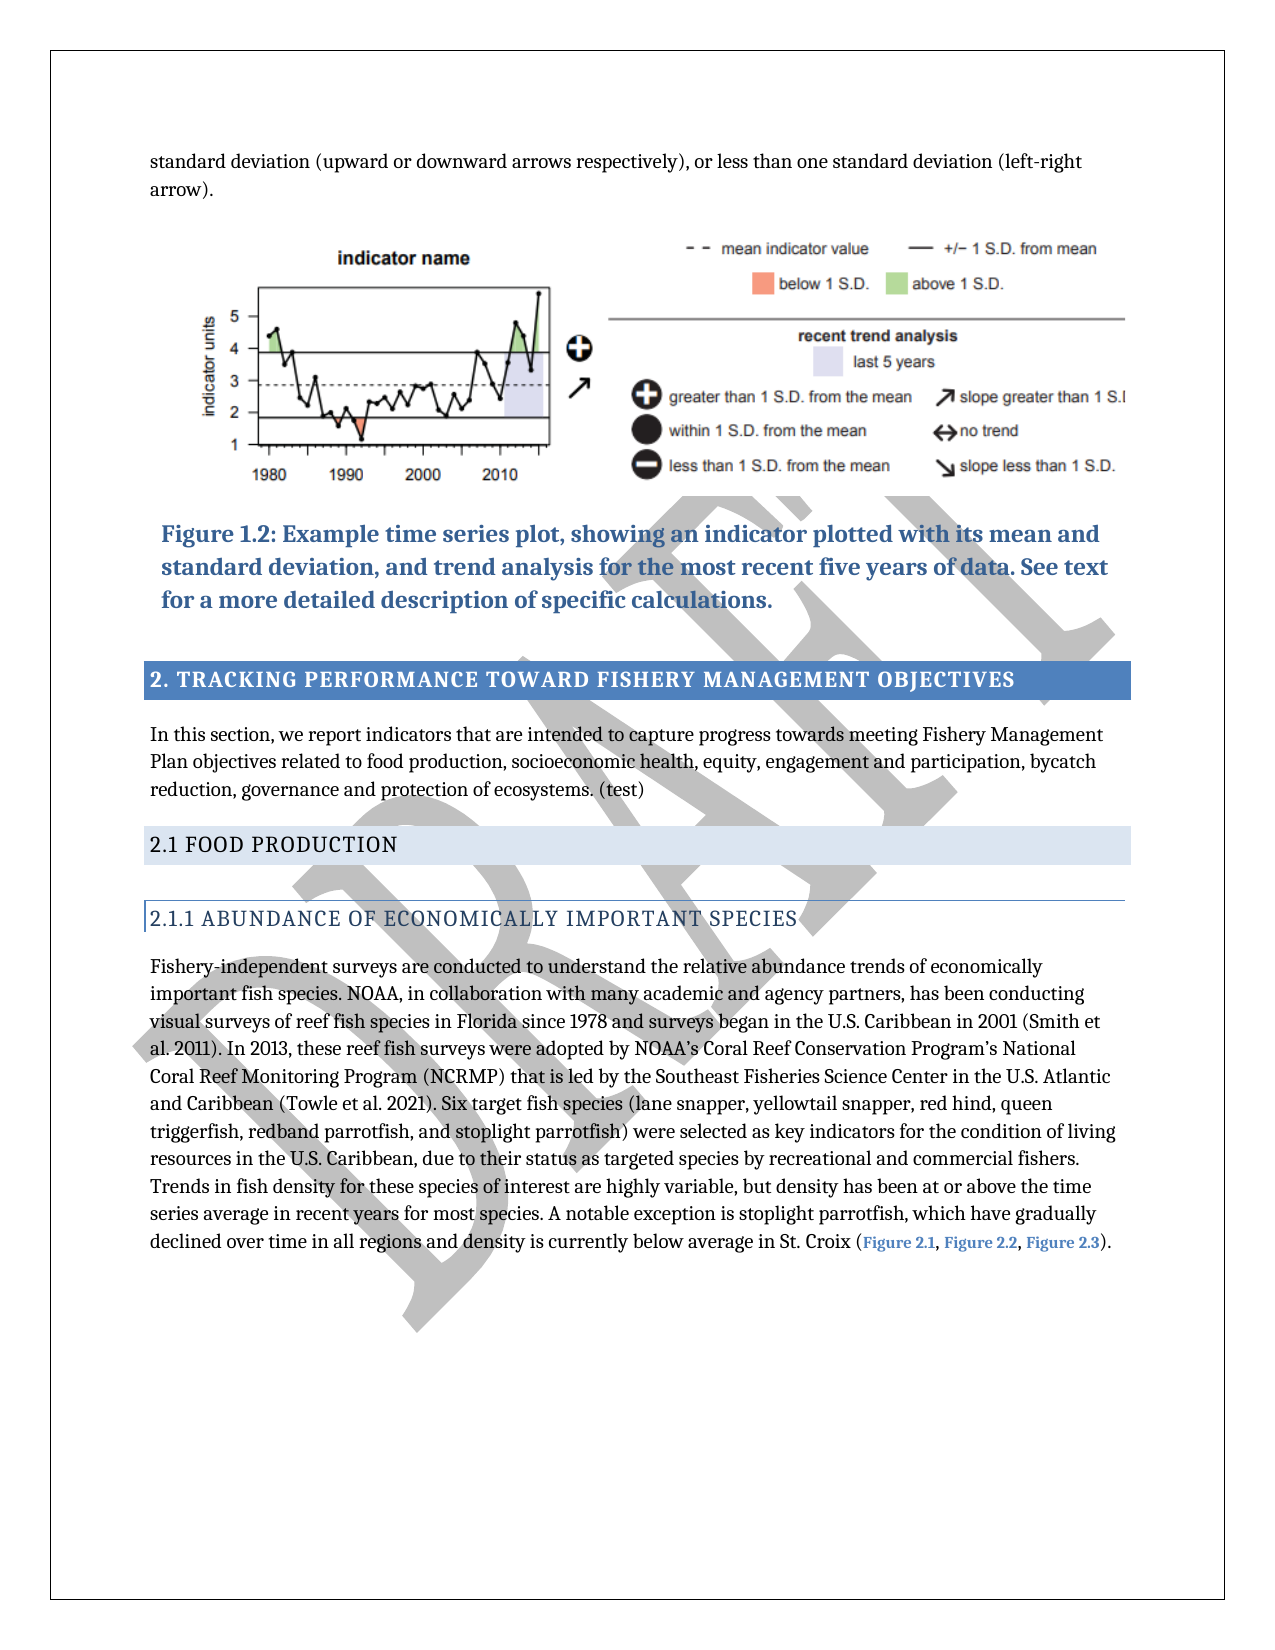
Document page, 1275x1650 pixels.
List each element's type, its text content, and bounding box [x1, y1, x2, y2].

picture [180, 227, 1125, 496]
table_header Figure 1.2: Example time series plot, showing an indicator plotted with its mean and standard deviation, and trend analysis for the most recent five years of data. See text for a more detailed description of specific calculations. [150, 224, 1125, 640]
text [150, 150, 1125, 201]
subtitle 2. Tracking performance toward fishery management objectives [150, 667, 1125, 694]
text In this section, we report indicators that are intended to capture progress towards meeting Fishery Management Plan objectives related to food production, socioeconomic health, equity, engagement and participation, bycatch reduction, governance and protection of ecosystems. (test) [150, 722, 1125, 801]
text Fishery-independent surveys are conducted to understand the relative abundance trends of economically important fish species. NOAA, in collaboration with many academic and agency partners, has been conducting visual surveys of reef fish species in Florida since 1978 and surveys began in the U.S. Caribbean in 2001 (Smith et al. 2011). In 2013, these reef fish surveys were adopted by NOAA’s Coral Reef Conservation Program’s National Coral Reef Monitoring Program (NCRMP) that is led by the Southeast Fisheries Science Center in the U.S. Atlantic and Caribbean (Towle et al. 2021). Six target fish species (lane snapper, yellowtail snapper, red hind, queen triggerfish, redband parrotfish, and stoplight parrotfish) were selected as key indicators for the condition of living resources in the U.S. Caribbean, due to their status as targeted species by recreational and commercial fishers. Trends in fish density for these species of interest are highly variable, but density has been at or above the time series average in recent years for most species. A notable exception is stoplight parrotfish, which have gradually declined over time in all regions and density is currently below average in St. Croix (Figure 2.1, Figure 2.2, Figure 2.3). [150, 954, 1125, 1253]
subtitle 2.1 Food production [150, 832, 1125, 858]
subtitle 2.1.1 Abundance of economically important species [146, 901, 1125, 932]
